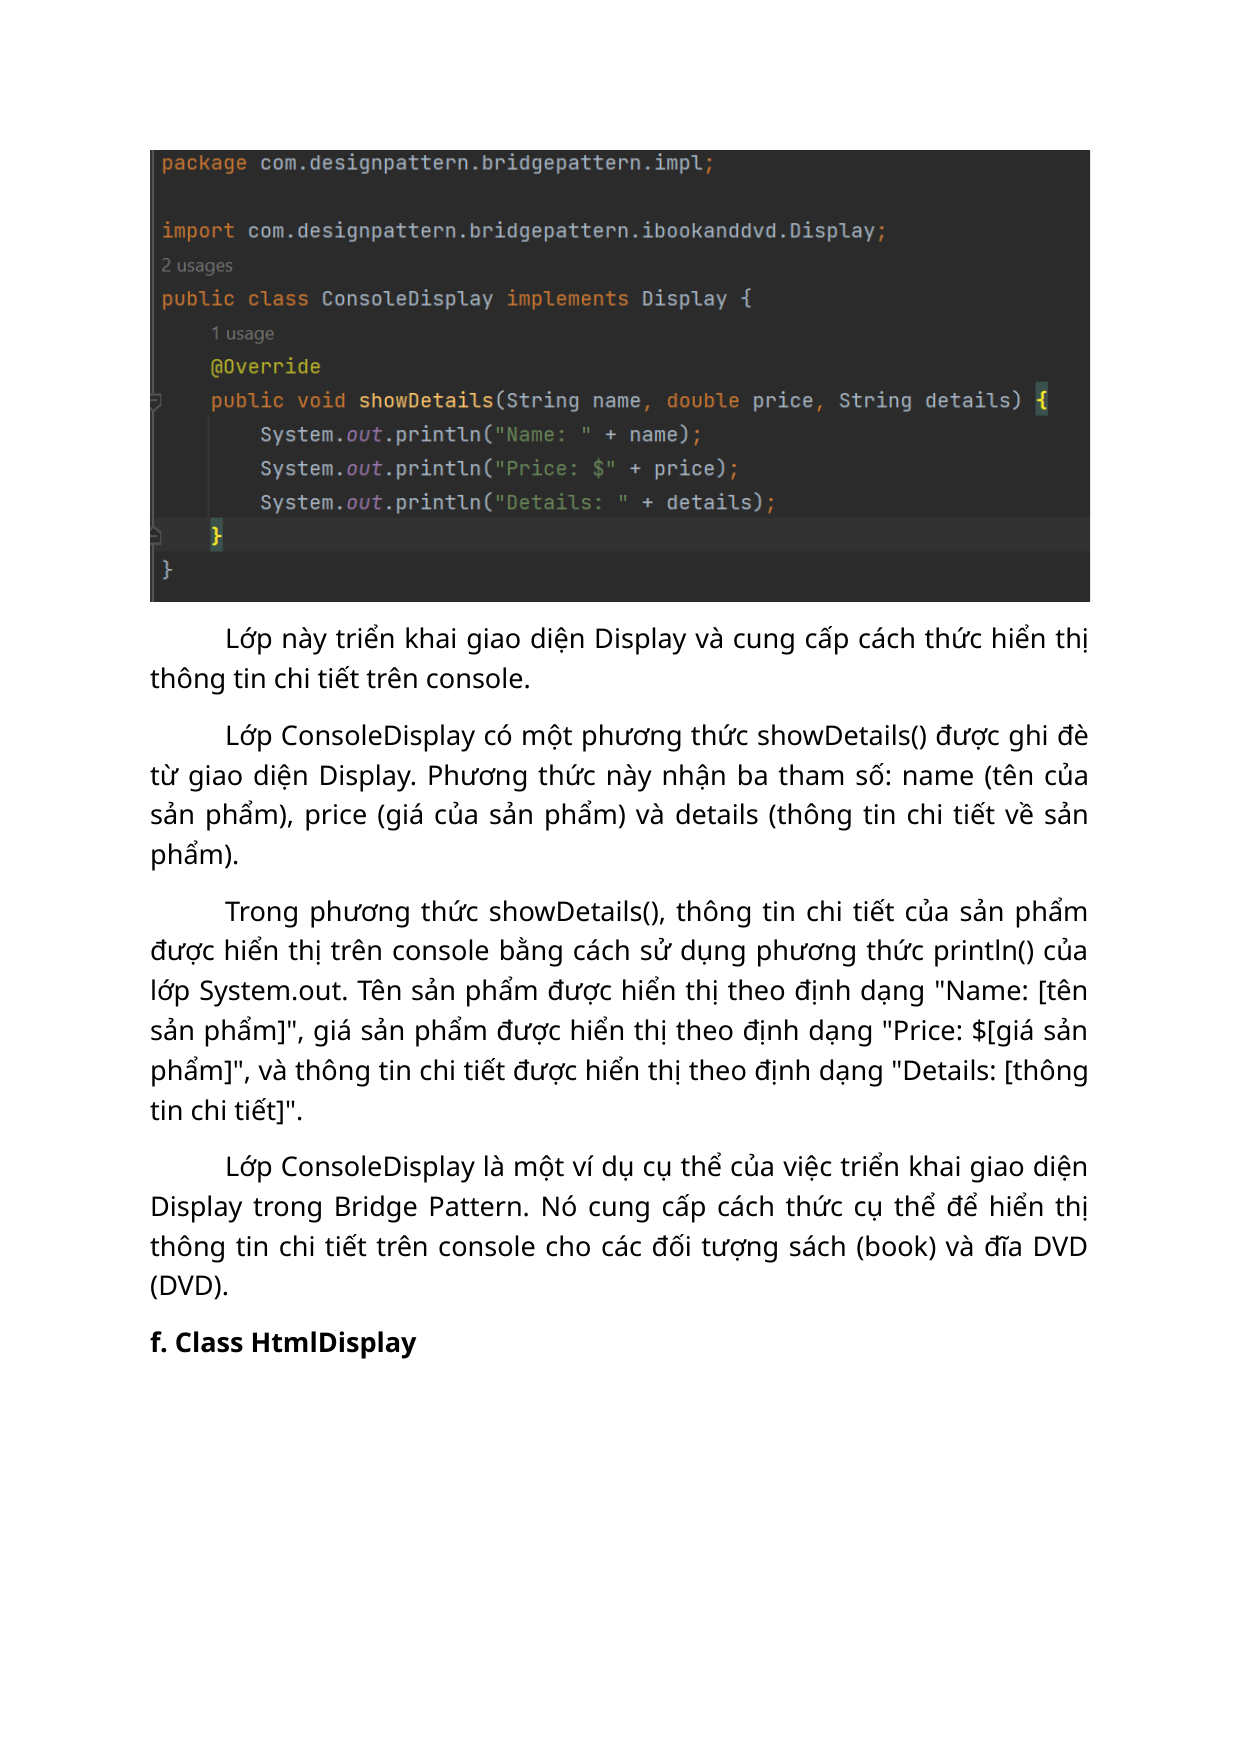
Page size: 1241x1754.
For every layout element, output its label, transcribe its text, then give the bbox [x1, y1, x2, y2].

text f. Class HtmlDisplay [150, 1323, 1090, 1360]
text Lớp ConsoleDisplay là một ví dụ cụ thể của việc triển khai giao diện Display trong Bridge Pattern. Nó cung cấp cách thức cụ thể để hiển thị thông tin chi tiết trên console cho các đối tượng sách (book) và đĩa DVD (DVD). [150, 1147, 1090, 1304]
text Lớp này triển khai giao diện Display và cung cấp cách thức hiển thị thông tin chi tiết trên console. [150, 620, 1090, 697]
text Trong phương thức showDetails(), thông tin chi tiết của sản phẩm được hiển thị trên console bằng cách sử dụng phương thức println() của lớp System.out. Tên sản phẩm được hiển thị theo định dạng "Name: [tên sản phẩm]", giá sản phẩm được hiển thị theo định dạng "Price: $[giá sản phẩm]", và thông tin chi tiết được hiển thị theo định dạng "Details: [thông tin chi tiết]". [150, 892, 1090, 1128]
picture [150, 150, 1091, 602]
text Lớp ConsoleDisplay có một phương thức showDetails() được ghi đè từ giao diện Display. Phương thức này nhận ba tham số: name (tên của sản phẩm), price (giá của sản phẩm) và details (thông tin chi tiết về sản phẩm). [150, 716, 1090, 872]
